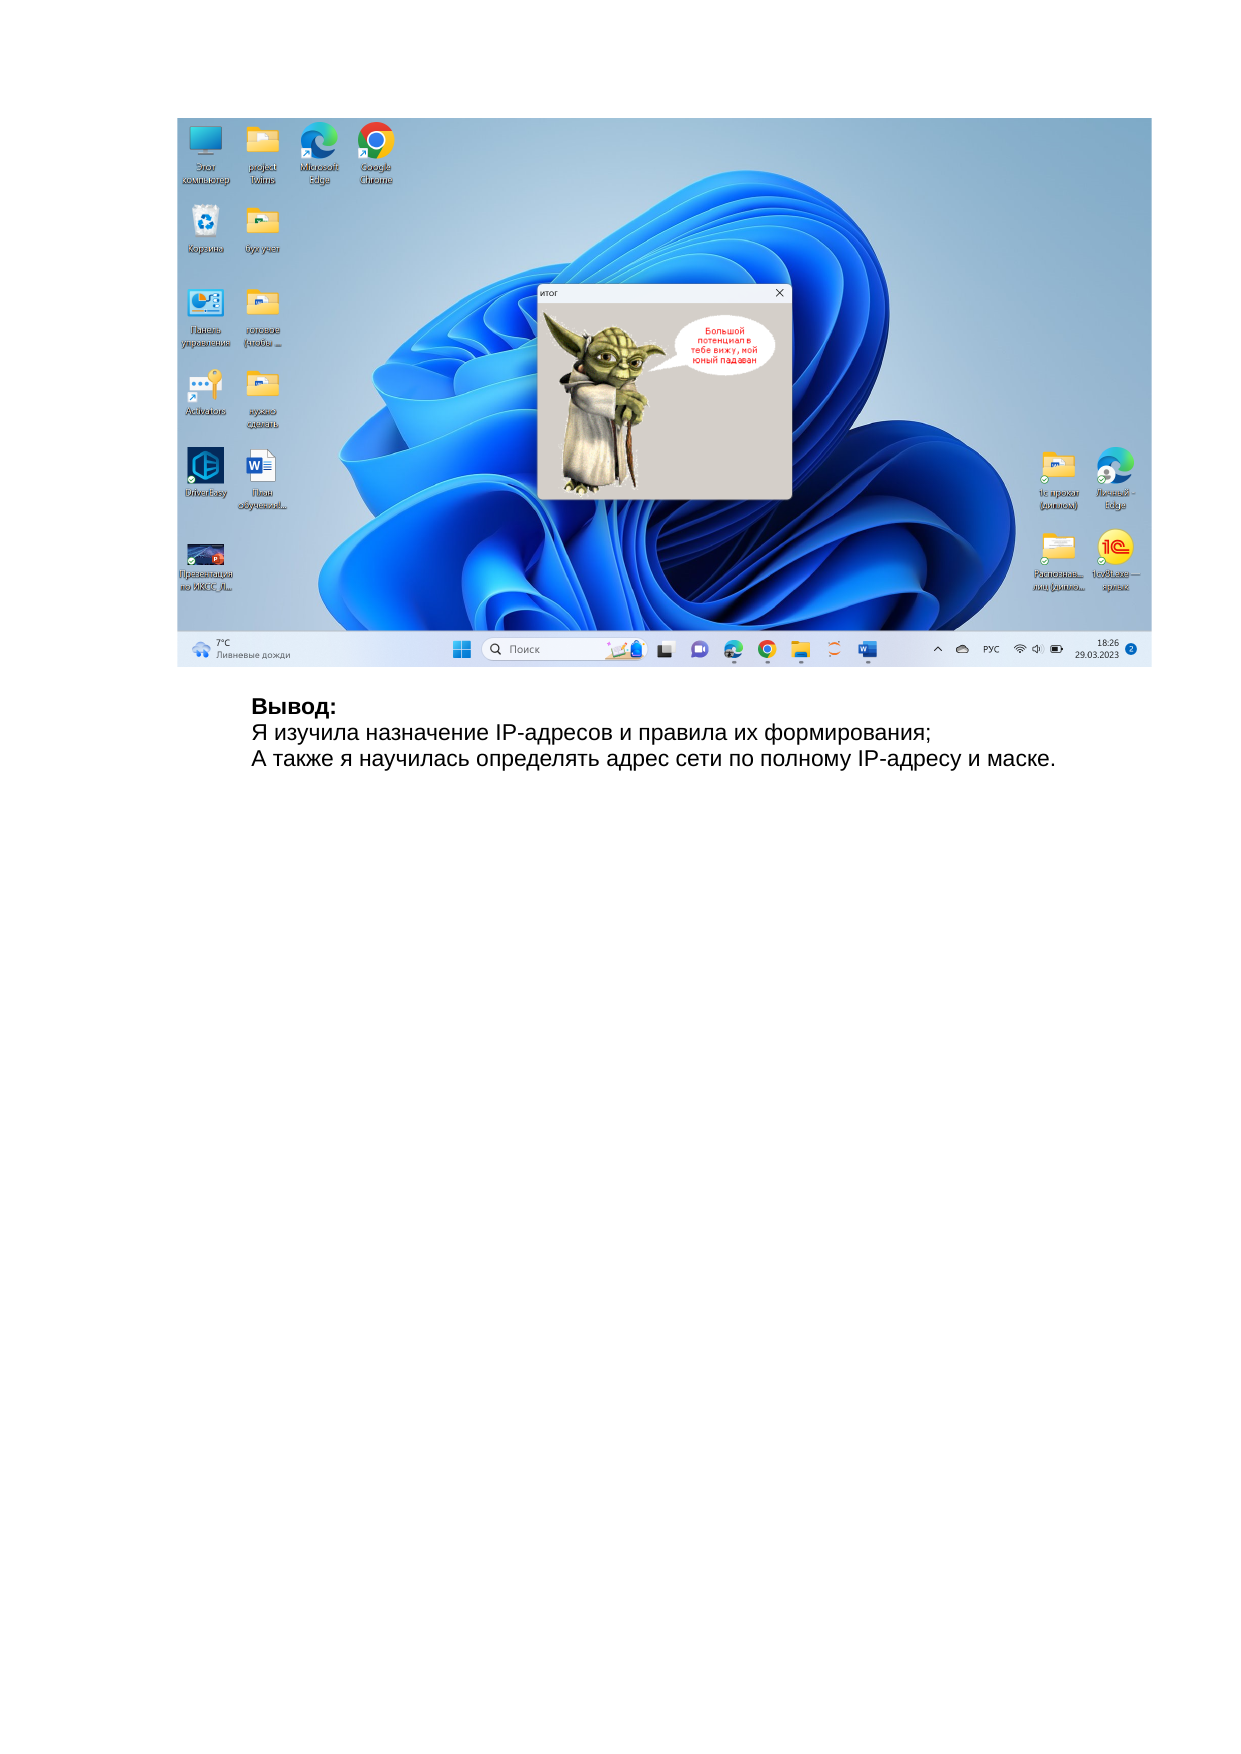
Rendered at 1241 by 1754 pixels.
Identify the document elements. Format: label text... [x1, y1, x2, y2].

text Я изучила назначение IP-адресов и правила их формирования; [177, 719, 1152, 745]
text А также я научилась определять адрес сети по полному IP-адресу и маске. [177, 745, 1152, 772]
text Вывод: [177, 693, 1152, 719]
picture [177, 118, 1152, 667]
